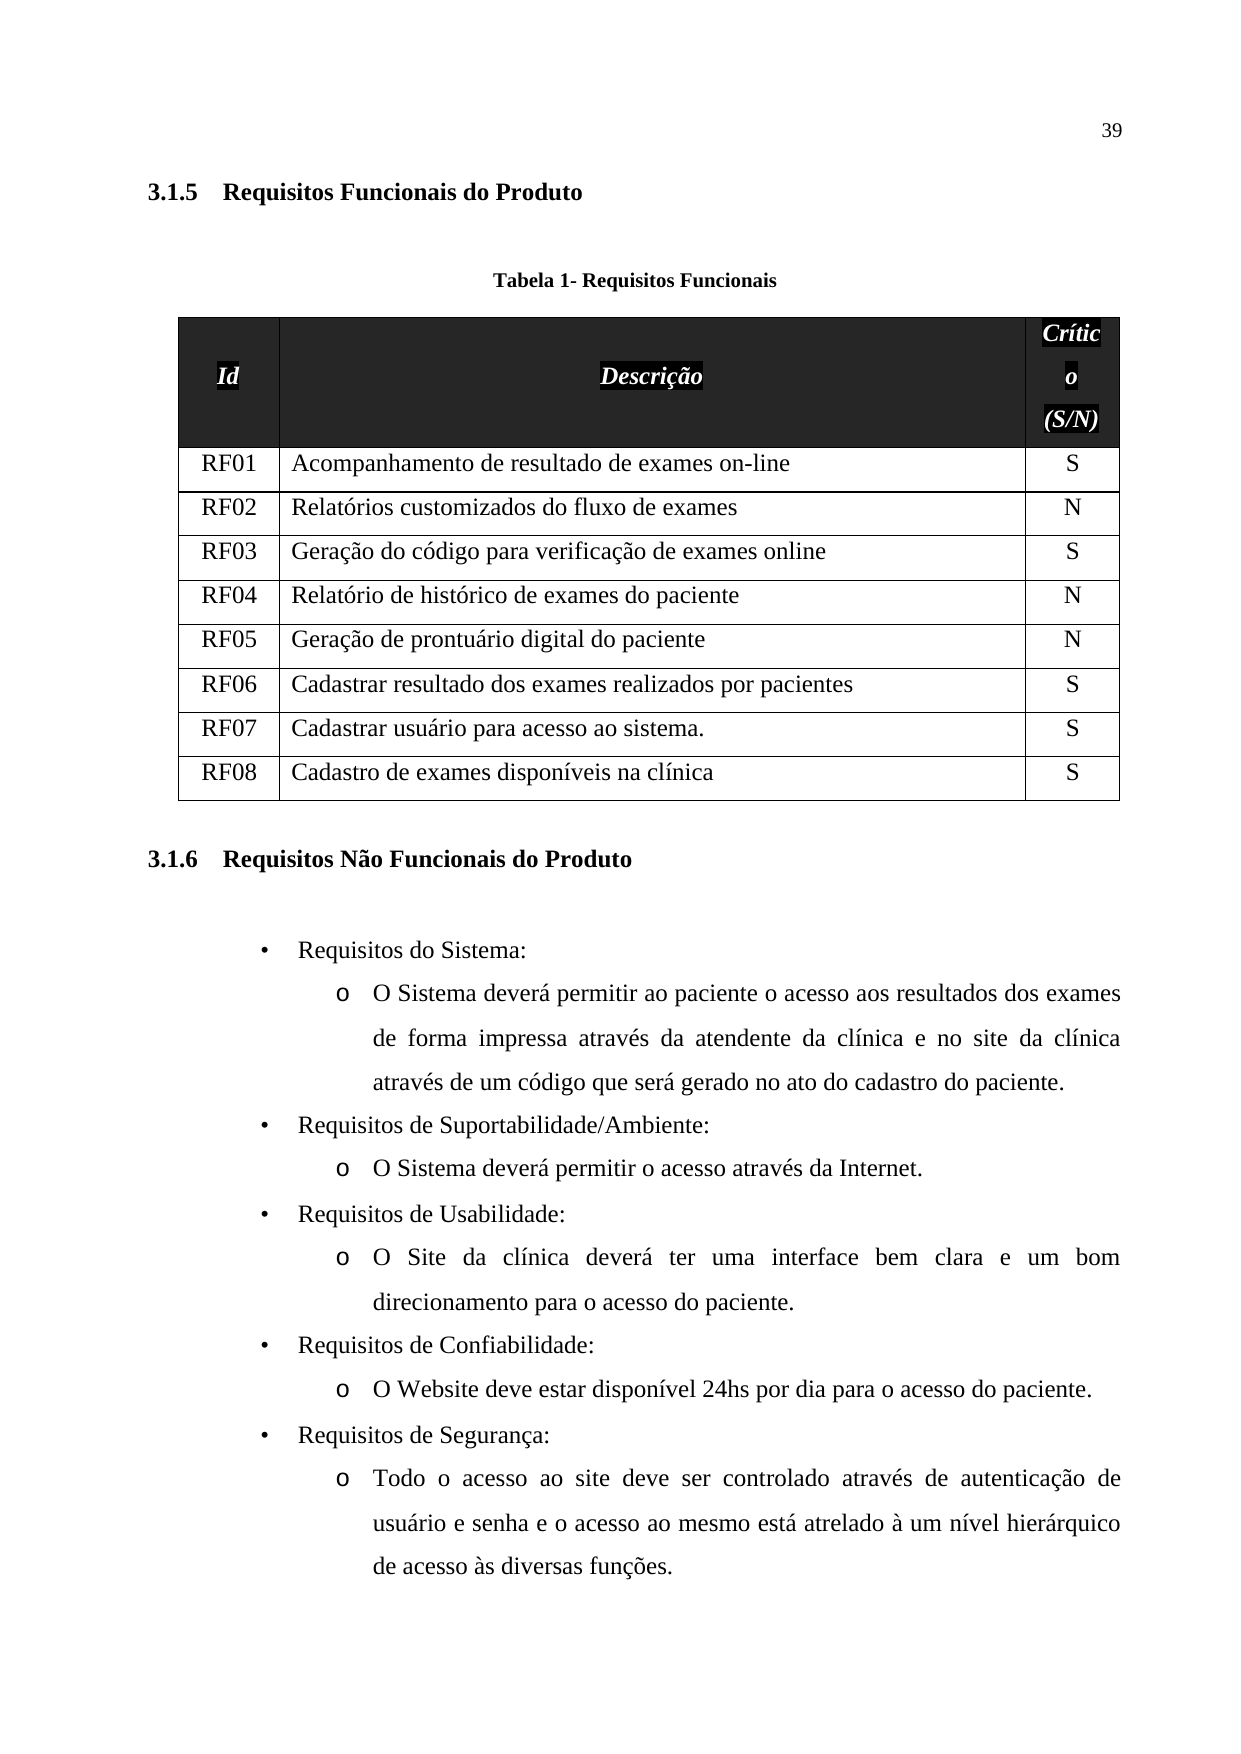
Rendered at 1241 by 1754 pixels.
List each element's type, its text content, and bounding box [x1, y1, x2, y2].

subtitle Requisitos Funcionais do Produto [148, 177, 1122, 206]
table_cell Geração de prontuário digital do paciente [280, 625, 1025, 668]
table_cell RF08 [179, 757, 279, 800]
list Requisitos do Sistema: [260, 935, 1122, 964]
list Requisitos de Segurança: [260, 1420, 1122, 1449]
table_cell RF05 [179, 625, 279, 668]
list O Site da clínica deverá ter uma interface bem clara e um bom direcionamento para o acesso do paciente. [335, 1242, 1122, 1316]
table_cell RF07 [179, 713, 279, 756]
table_cell S [1026, 448, 1119, 491]
list Requisitos de Confiabilidade: [260, 1331, 1122, 1359]
list Requisitos de Suportabilidade/Ambiente: [260, 1110, 1122, 1138]
table_cell Relatório de histórico de exames do paciente [280, 581, 1025, 623]
table_cell RF04 [179, 581, 279, 623]
table_cell RF01 [179, 448, 279, 491]
list O Website deve estar disponível 24hs por dia para o acesso do paciente. [335, 1374, 1122, 1404]
table_cell Cadastrar usuário para acesso ao sistema. [280, 713, 1025, 756]
table_cell S [1026, 713, 1119, 756]
list O Sistema deverá permitir o acesso através da Internet. [335, 1153, 1122, 1184]
table_cell RF03 [179, 536, 279, 579]
table_cell RF02 [179, 493, 279, 535]
list Todo o acesso ao site deve ser controlado através de autenticação de usuário e senha e o acesso ao mesmo está atrelado à um nível hierárquico de acesso às diversas funções. [335, 1463, 1122, 1580]
table_cell S [1026, 669, 1119, 712]
table_cell N [1026, 493, 1119, 535]
table_cell Acompanhamento de resultado de exames on-line [280, 448, 1025, 491]
table_header Id [179, 318, 279, 447]
list Requisitos de Usabilidade: [260, 1199, 1122, 1228]
table_cell S [1026, 757, 1119, 800]
table_cell S [1026, 536, 1119, 579]
table_cell Geração do código para verificação de exames online [280, 536, 1025, 579]
table_header Descrição [280, 318, 1025, 447]
table_cell N [1026, 581, 1119, 623]
subtitle Requisitos Não Funcionais do Produto [148, 844, 1122, 873]
table_cell N [1026, 625, 1119, 668]
table_cell Relatórios customizados do fluxo de exames [280, 493, 1025, 535]
table_cell RF06 [179, 669, 279, 712]
table_cell Cadastrar resultado dos exames realizados por pacientes [280, 669, 1025, 712]
list O Sistema deverá permitir ao paciente o acesso aos resultados dos exames de forma impressa através da atendente da clínica e no site da clínica através de um código que será gerado no ato do cadastro do paciente. [335, 978, 1122, 1095]
table_cell Cadastro de exames disponíveis na clínica [280, 757, 1025, 800]
table_header Crítico (S/N) [1026, 318, 1119, 447]
